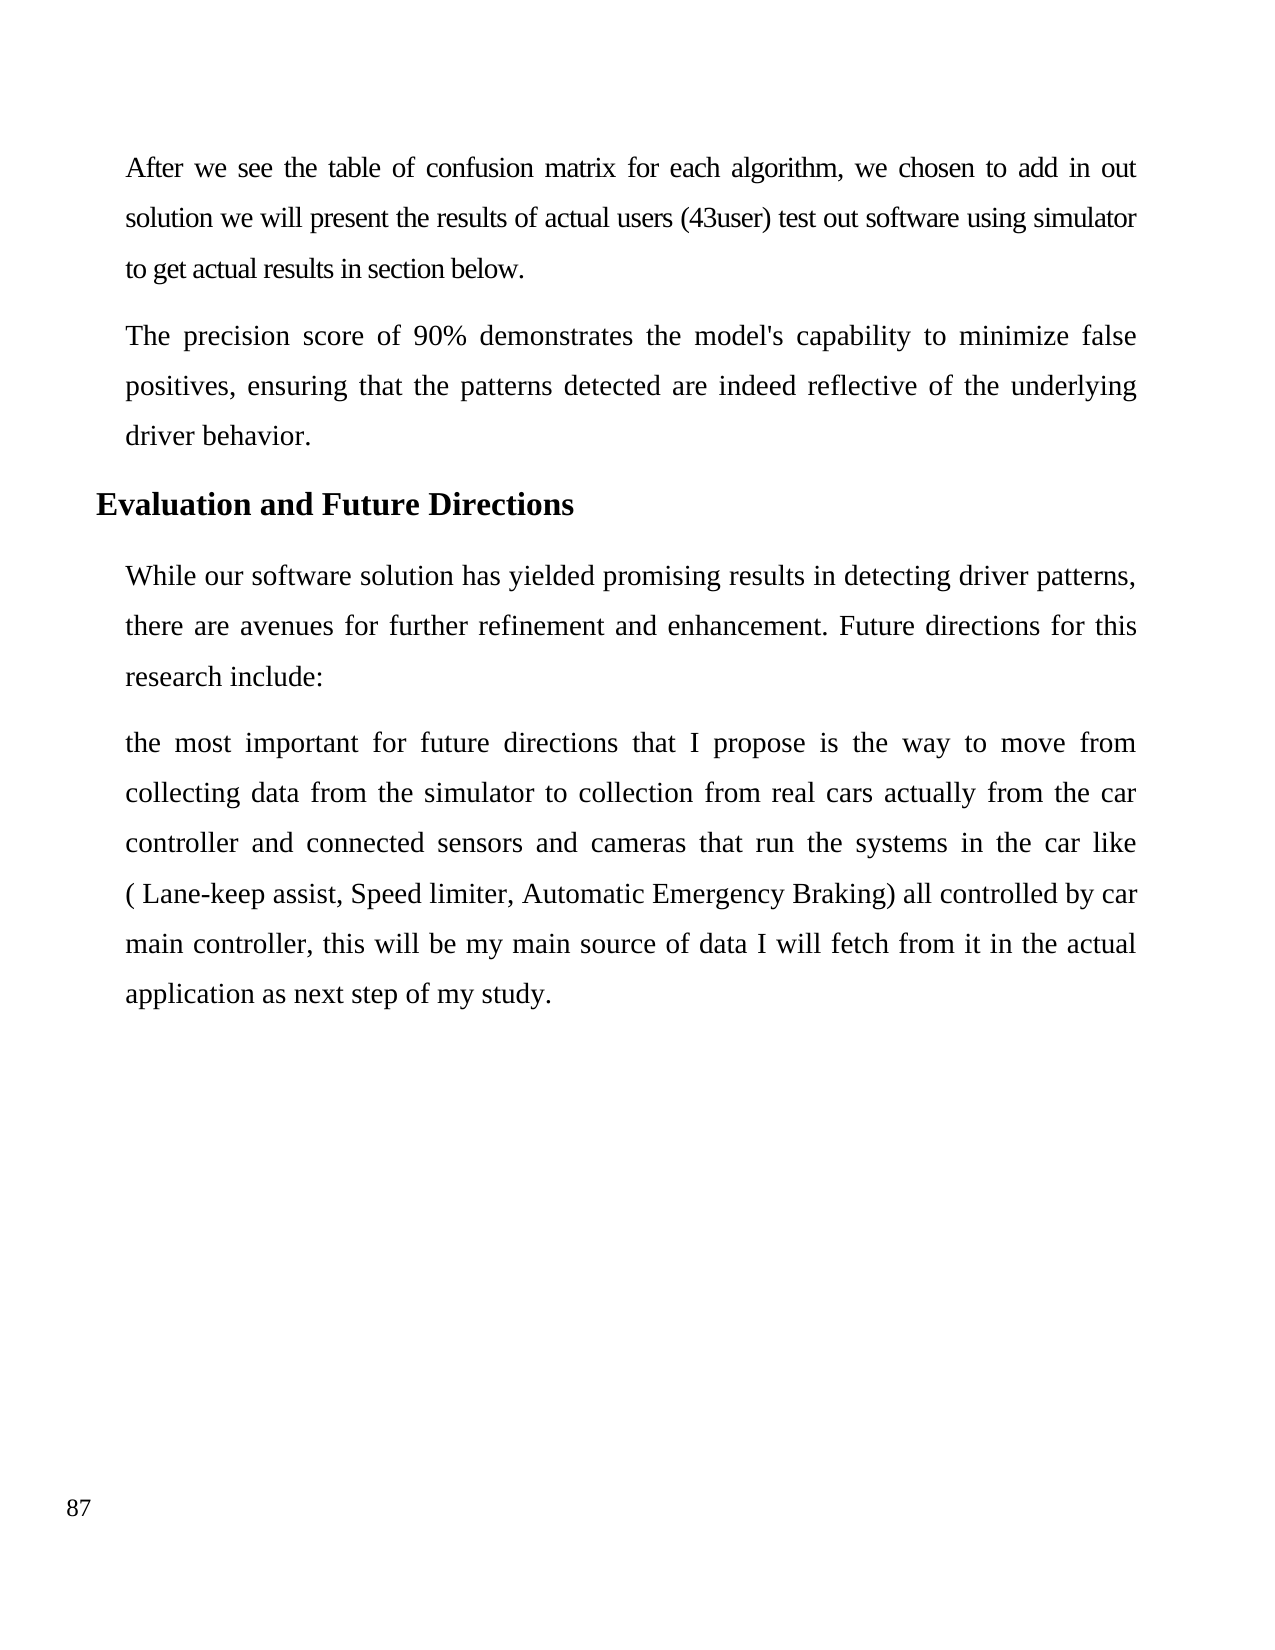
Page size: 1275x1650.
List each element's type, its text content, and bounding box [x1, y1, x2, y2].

text After we see the table of confusion matrix for each algorithm, we chosen to add in out solution we will present the results of actual users (43user) test out software using simulator to get actual results in section below. [125, 150, 1138, 285]
text While our software solution has yielded promising results in detecting driver patterns, there are avenues for further refinement and enhancement. Future directions for this research include: [125, 558, 1138, 692]
text the most important for future directions that I propose is the way to move from collecting data from the simulator to collection from real cars actually from the car controller and connected sensors and cameras that run the systems in the car like ( Lane-keep assist, Speed limiter, Automatic Emergency Braking) all controlled by car main controller, this will be my main source of data I will fetch from it in the actual application as next step of my study. [125, 725, 1138, 1010]
text The precision score of 90% demonstrates the model's capability to minimize false positives, ensuring that the patterns detected are indeed reflective of the underlying driver behavior. [125, 318, 1138, 452]
text Evaluation and Future Directions [96, 485, 1142, 523]
